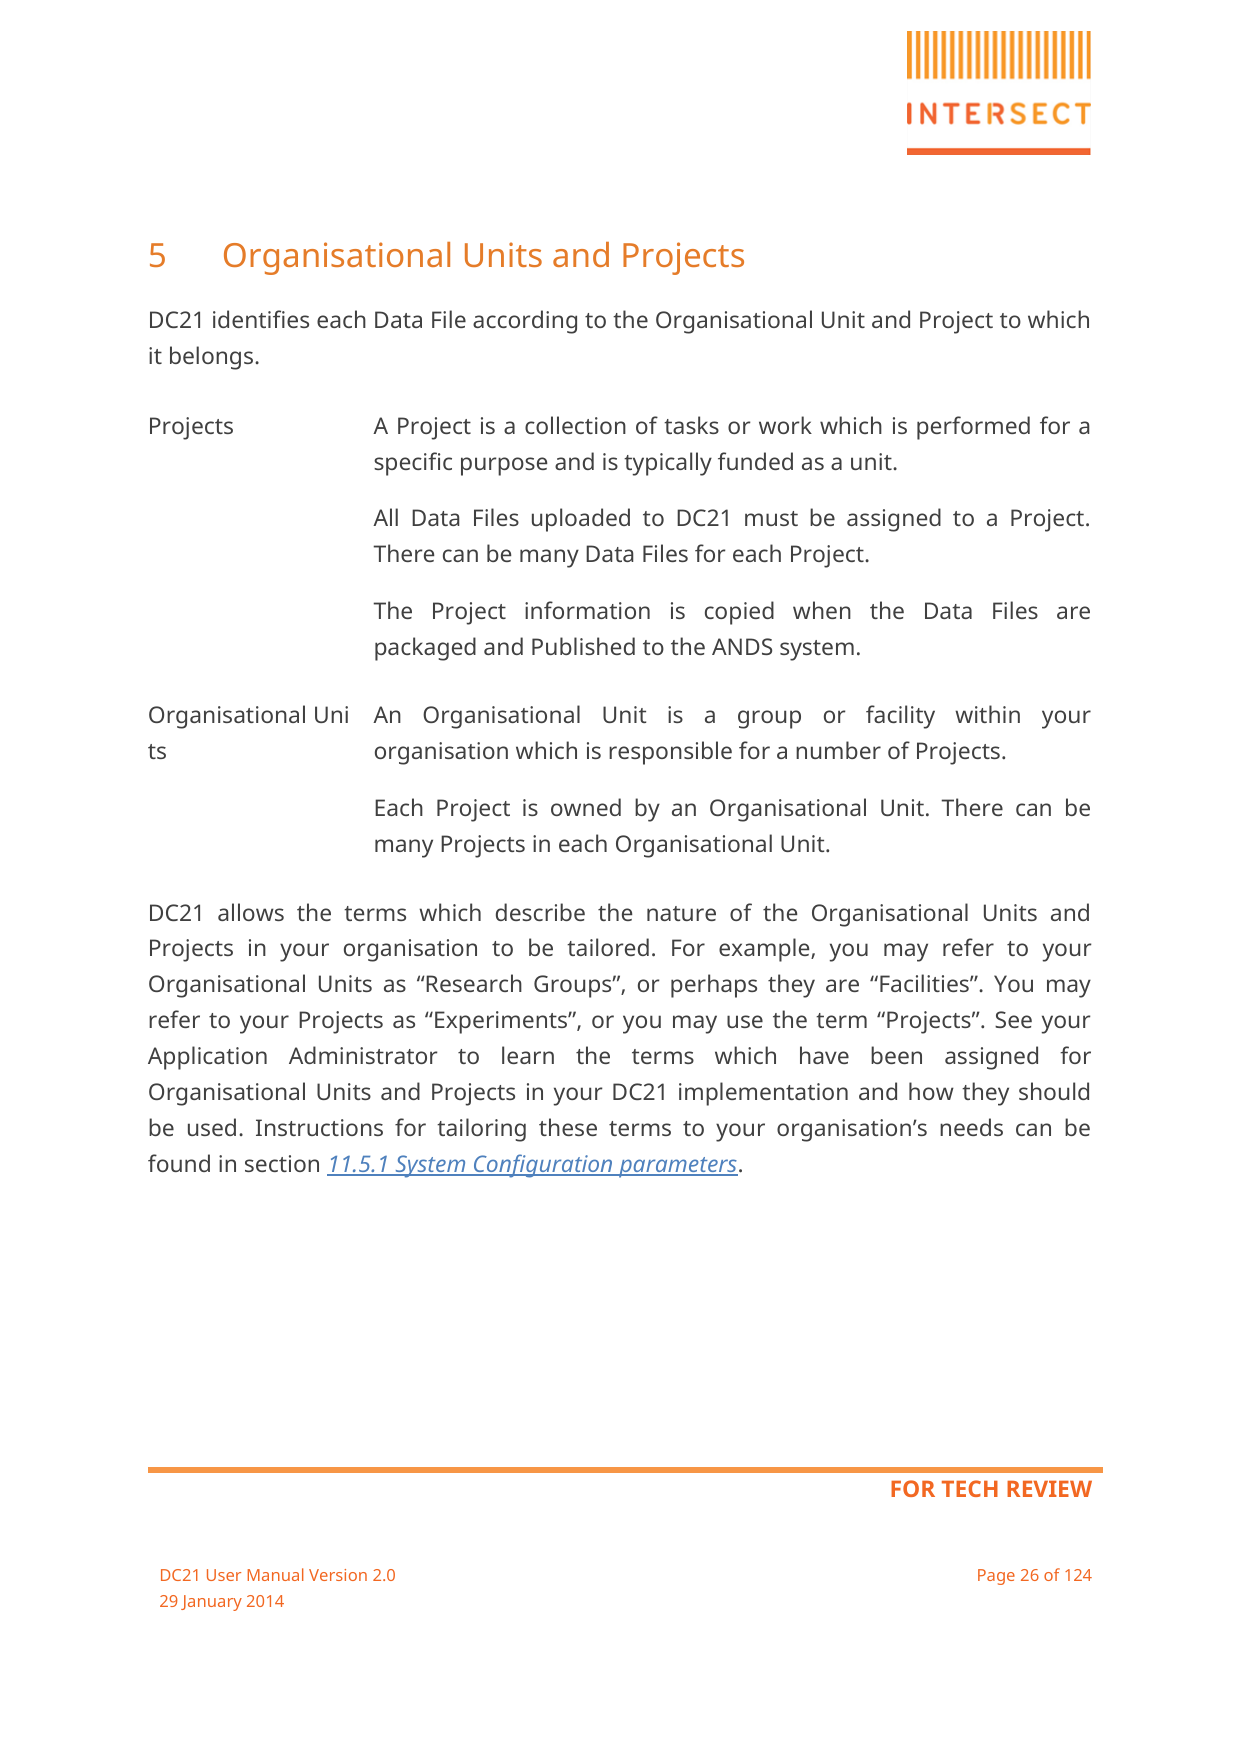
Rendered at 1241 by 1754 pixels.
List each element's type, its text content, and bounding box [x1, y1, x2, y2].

table_cell An Organisational Unit is a group or facility within your organisation which is responsible for a number of Projects. Each Project is owned by an Organisational Unit. There can be many Projects in each Organisational Unit. [362, 687, 1103, 884]
table_header Projects [136, 397, 362, 687]
table_header A Project is a collection of tasks or work which is performed for a specific purpose and is typically funded as a unit. All Data Files uploaded to DC21 must be assigned to a Project. There can be many Data Files for each Project. The Project information is copied when the Data Files are packaged and Published to the ANDS system. [362, 397, 1103, 687]
picture [905, 29, 1093, 157]
subtitle Organisational Units and Projects [148, 231, 1092, 277]
table_cell Organisational Units [136, 687, 362, 884]
text DC21 identifies each Data File according to the Organisational Unit and Project to which it belongs. [148, 304, 1092, 372]
